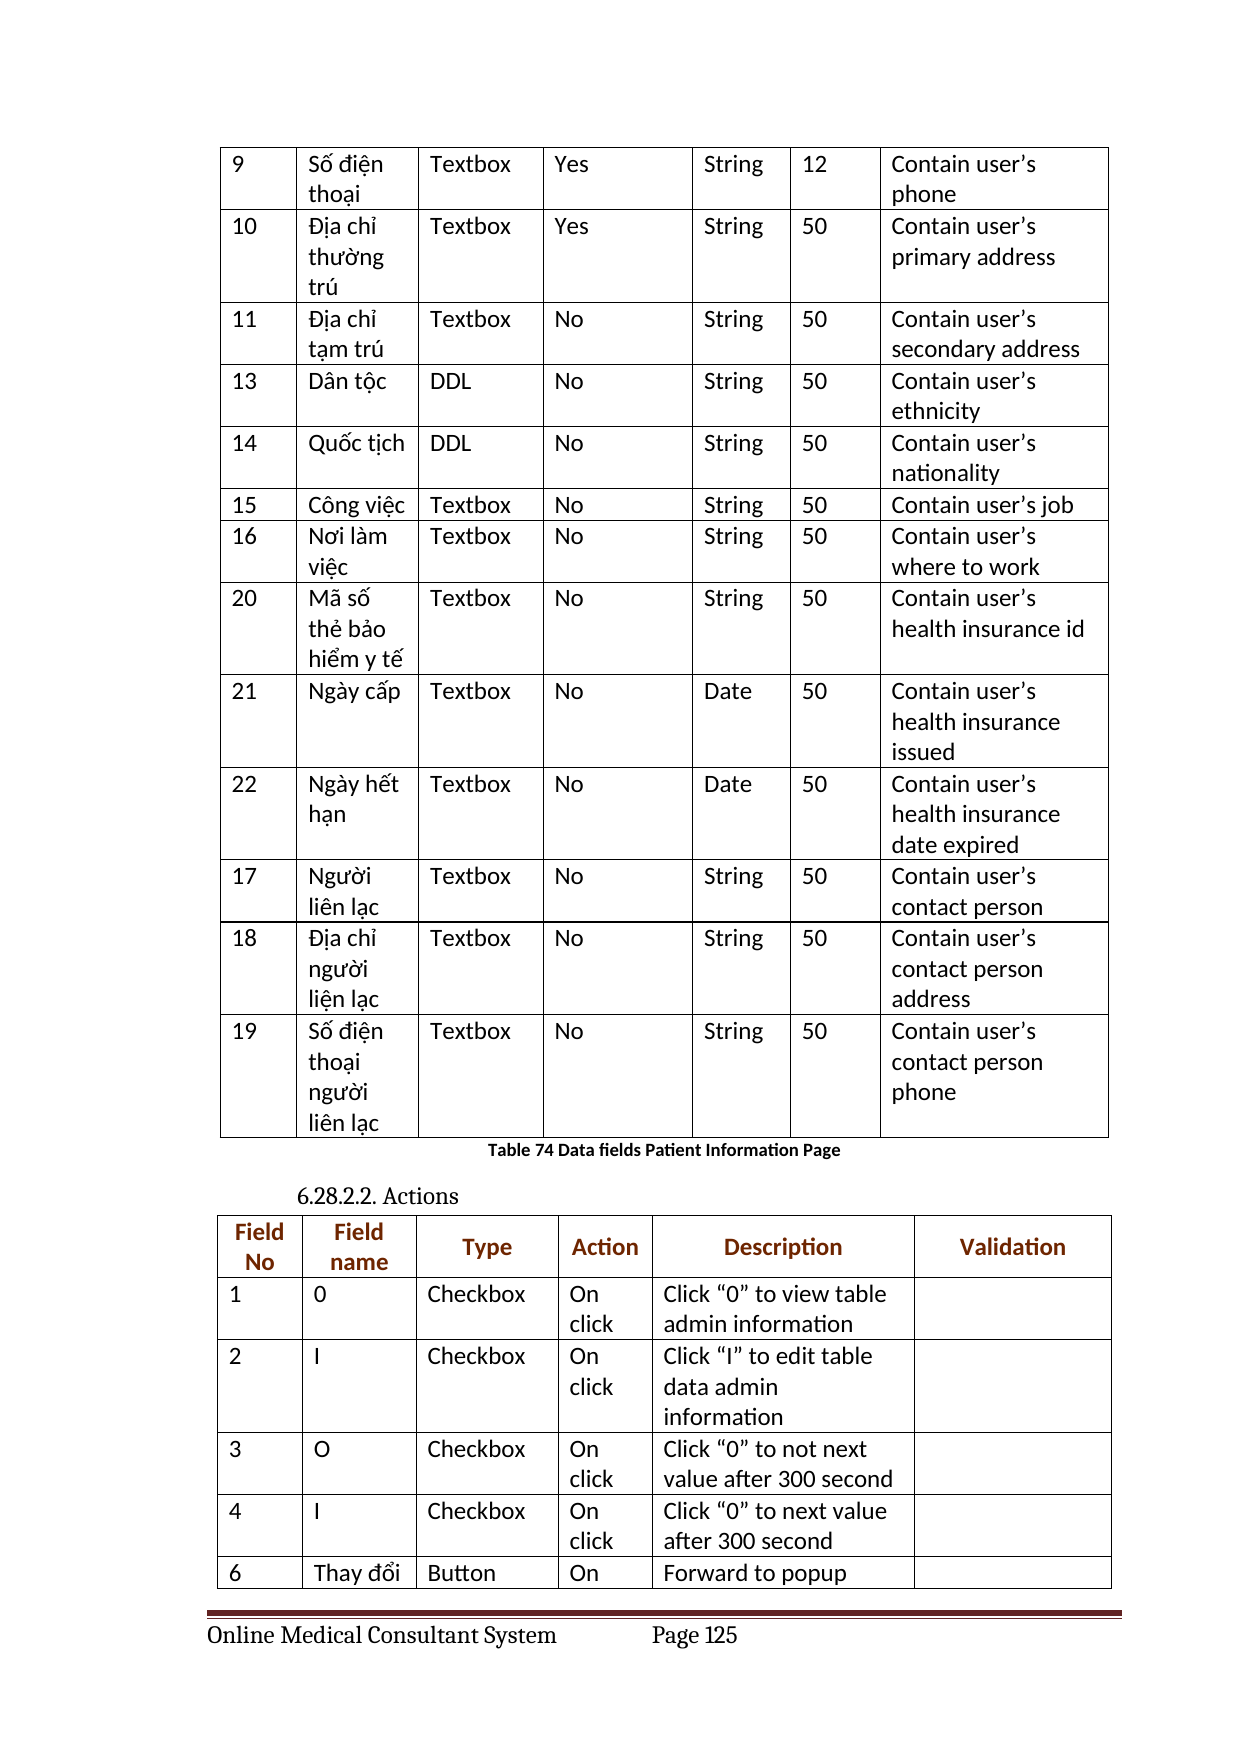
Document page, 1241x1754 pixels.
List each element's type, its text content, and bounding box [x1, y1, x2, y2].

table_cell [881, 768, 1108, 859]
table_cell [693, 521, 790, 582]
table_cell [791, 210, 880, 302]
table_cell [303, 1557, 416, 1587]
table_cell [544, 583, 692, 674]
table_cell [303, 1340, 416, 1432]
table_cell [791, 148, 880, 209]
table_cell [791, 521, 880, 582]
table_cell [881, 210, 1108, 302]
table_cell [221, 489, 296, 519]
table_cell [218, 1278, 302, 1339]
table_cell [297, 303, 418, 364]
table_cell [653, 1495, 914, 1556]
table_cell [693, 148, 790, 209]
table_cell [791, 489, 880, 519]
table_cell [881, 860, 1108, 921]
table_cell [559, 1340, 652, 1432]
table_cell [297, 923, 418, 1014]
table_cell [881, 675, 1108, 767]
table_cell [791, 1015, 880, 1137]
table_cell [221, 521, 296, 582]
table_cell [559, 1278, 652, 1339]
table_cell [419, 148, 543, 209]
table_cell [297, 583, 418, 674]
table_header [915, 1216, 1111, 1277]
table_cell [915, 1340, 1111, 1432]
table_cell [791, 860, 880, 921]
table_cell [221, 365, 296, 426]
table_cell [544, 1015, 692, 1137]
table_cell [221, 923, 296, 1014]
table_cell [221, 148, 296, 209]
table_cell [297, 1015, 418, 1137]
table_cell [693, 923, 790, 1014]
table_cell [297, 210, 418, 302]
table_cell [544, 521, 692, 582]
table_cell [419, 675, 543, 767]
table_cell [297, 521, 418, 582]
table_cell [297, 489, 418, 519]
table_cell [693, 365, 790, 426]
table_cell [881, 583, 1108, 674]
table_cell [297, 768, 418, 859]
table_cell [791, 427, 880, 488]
text Table Data fields Patient Information Page [207, 1138, 1122, 1161]
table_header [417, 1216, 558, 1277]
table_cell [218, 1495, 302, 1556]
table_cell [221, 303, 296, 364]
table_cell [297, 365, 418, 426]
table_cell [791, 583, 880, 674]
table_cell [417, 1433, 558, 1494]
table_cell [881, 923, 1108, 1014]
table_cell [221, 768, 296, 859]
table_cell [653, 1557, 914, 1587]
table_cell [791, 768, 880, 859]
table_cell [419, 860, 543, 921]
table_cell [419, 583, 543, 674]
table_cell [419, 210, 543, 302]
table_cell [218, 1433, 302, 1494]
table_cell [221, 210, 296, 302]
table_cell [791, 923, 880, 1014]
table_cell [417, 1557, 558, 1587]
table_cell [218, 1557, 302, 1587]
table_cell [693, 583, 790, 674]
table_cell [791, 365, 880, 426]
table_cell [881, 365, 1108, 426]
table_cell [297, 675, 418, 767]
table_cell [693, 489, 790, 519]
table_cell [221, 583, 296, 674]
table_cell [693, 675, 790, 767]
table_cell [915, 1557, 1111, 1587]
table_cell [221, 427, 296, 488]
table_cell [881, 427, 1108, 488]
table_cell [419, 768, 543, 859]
subtitle Actions [282, 1182, 1122, 1211]
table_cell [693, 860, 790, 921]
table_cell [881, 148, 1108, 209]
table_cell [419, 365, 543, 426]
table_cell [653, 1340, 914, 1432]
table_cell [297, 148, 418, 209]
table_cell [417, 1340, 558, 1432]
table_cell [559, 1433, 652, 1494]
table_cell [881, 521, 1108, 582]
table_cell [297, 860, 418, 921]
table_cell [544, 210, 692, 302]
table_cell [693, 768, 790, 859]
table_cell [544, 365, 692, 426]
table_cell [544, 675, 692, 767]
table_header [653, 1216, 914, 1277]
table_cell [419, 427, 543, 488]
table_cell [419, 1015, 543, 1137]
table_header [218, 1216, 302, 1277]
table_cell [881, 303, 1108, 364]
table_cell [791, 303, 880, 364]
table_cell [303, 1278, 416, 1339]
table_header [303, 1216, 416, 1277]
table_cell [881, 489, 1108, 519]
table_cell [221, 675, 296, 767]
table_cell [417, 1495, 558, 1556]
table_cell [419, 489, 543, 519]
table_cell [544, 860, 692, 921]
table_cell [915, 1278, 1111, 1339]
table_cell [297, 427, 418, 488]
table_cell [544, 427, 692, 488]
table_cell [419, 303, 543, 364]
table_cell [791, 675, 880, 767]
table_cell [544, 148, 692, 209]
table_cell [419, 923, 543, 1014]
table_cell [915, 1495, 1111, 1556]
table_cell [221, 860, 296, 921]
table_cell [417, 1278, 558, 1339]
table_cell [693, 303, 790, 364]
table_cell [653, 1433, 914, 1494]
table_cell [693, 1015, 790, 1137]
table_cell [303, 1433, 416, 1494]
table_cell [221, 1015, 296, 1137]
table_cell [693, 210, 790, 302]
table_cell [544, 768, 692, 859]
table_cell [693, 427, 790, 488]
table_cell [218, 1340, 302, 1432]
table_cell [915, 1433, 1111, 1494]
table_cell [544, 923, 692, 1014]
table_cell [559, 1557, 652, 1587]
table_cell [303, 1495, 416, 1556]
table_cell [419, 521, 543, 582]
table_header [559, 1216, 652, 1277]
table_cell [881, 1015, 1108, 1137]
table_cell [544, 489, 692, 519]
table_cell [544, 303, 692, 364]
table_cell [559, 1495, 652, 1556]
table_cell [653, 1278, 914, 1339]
